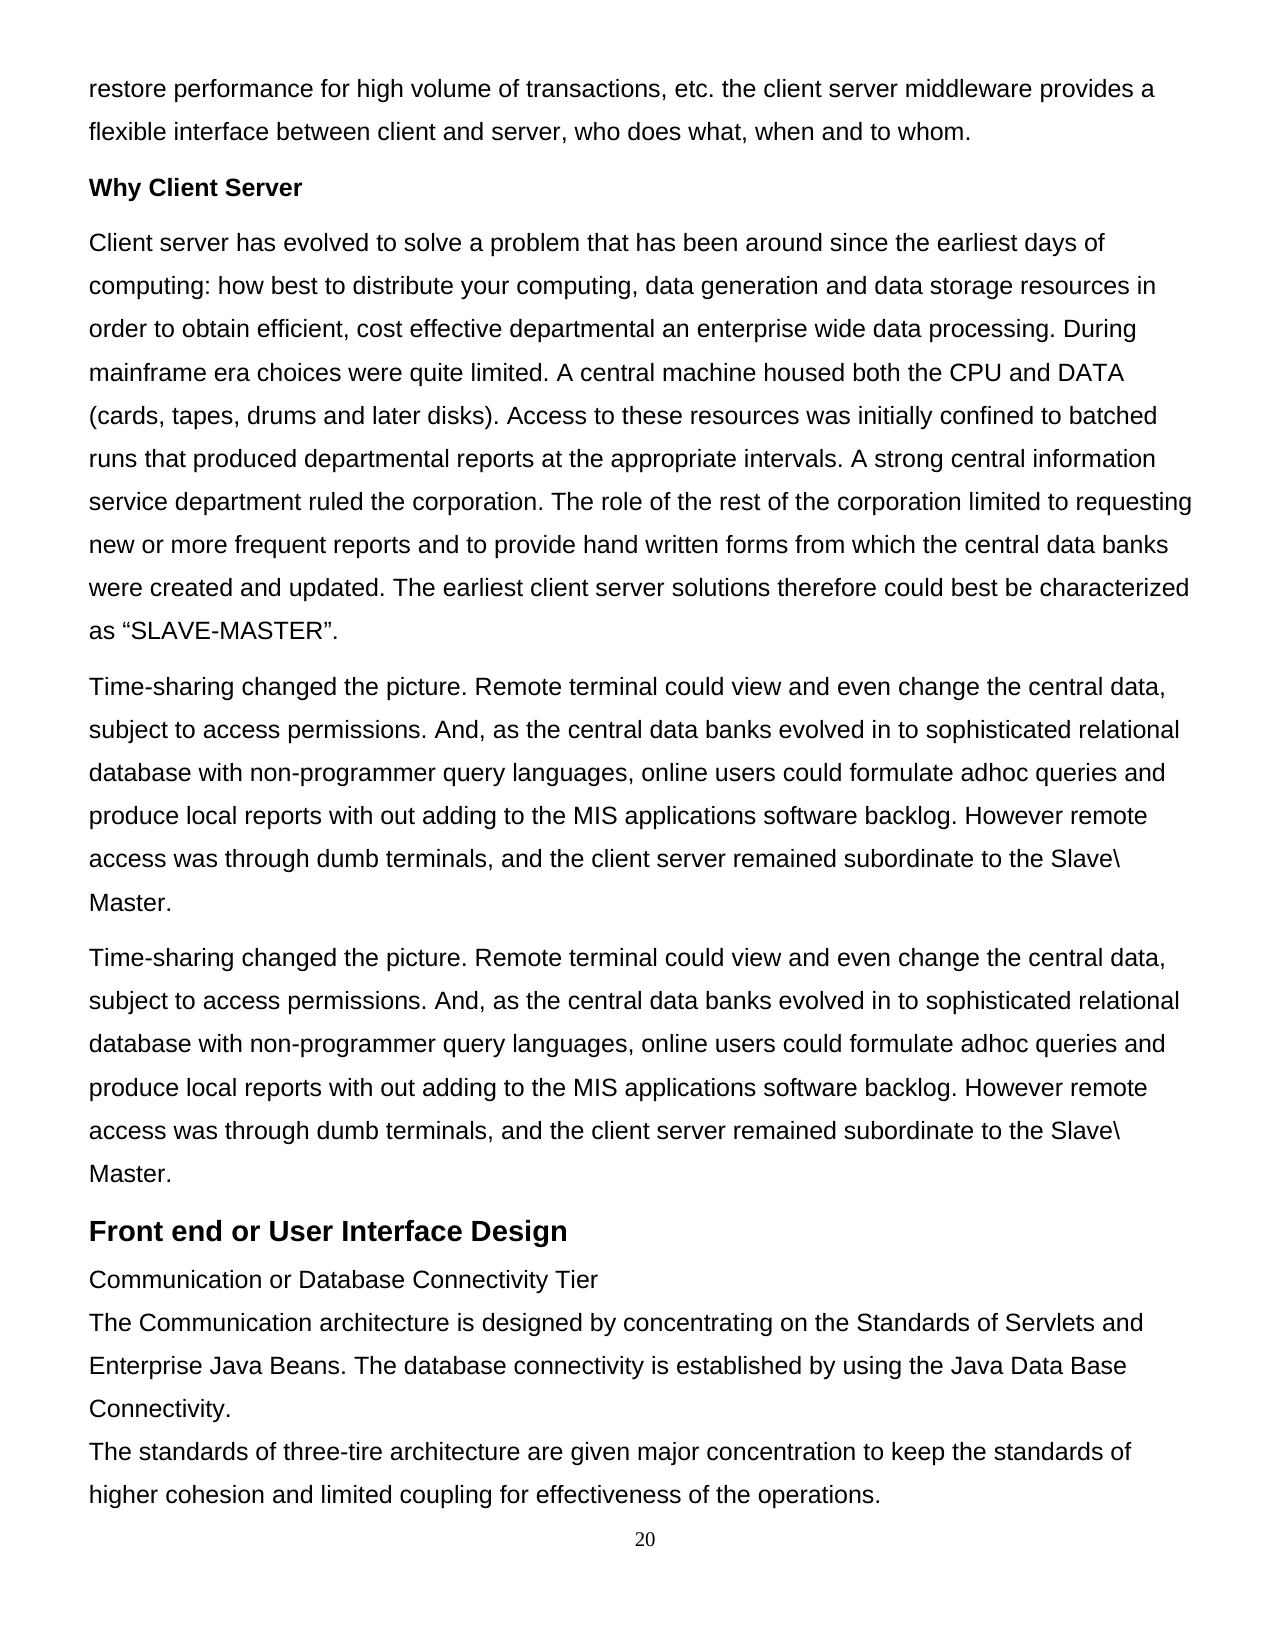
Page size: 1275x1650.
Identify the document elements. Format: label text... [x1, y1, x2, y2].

text Front end or User Interface Design [89, 1214, 1201, 1248]
text Client server has evolved to solve a problem that has been around since the earliest days of computing: how best to distribute your computing, data generation and data storage resources in order to obtain efficient, cost effective departmental an enterprise wide data processing. During mainframe era choices were quite limited. A central machine housed both the CPU and DATA (cards, tapes, drums and later disks). Access to these resources was initially confined to batched runs that produced departmental reports at the appropriate intervals. A strong central information service department ruled the corporation. The role of the rest of the corporation limited to requesting new or more frequent reports and to provide hand written forms from which the central data banks were created and updated. The earliest client server solutions therefore could best be characterized as “SLAVE-MASTER”. [89, 228, 1201, 645]
text Why Client Server [89, 173, 1201, 201]
text The standards of three-tire architecture are given major concentration to keep the standards of higher cohesion and limited coupling for effectiveness of the operations. [89, 1437, 1201, 1509]
text Communication or Database Connectivity Tier [89, 1265, 1201, 1293]
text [89, 74, 1201, 146]
text Time-sharing changed the picture. Remote terminal could view and even change the central data, subject to access permissions. And, as the central data banks evolved in to sophisticated relational database with non-programmer query languages, online users could formulate adhoc queries and produce local reports with out adding to the MIS applications software backlog. However remote access was through dumb terminals, and the client server remained subordinate to the Slave\Master. [89, 672, 1201, 916]
text The Communication architecture is designed by concentrating on the Standards of Servlets and Enterprise Java Beans. The database connectivity is established by using the Java Data Base Connectivity. [89, 1308, 1201, 1423]
text Time-sharing changed the picture. Remote terminal could view and even change the central data, subject to access permissions. And, as the central data banks evolved in to sophisticated relational database with non-programmer query languages, online users could formulate adhoc queries and produce local reports with out adding to the MIS applications software backlog. However remote access was through dumb terminals, and the client server remained subordinate to the Slave\Master. [89, 943, 1201, 1188]
